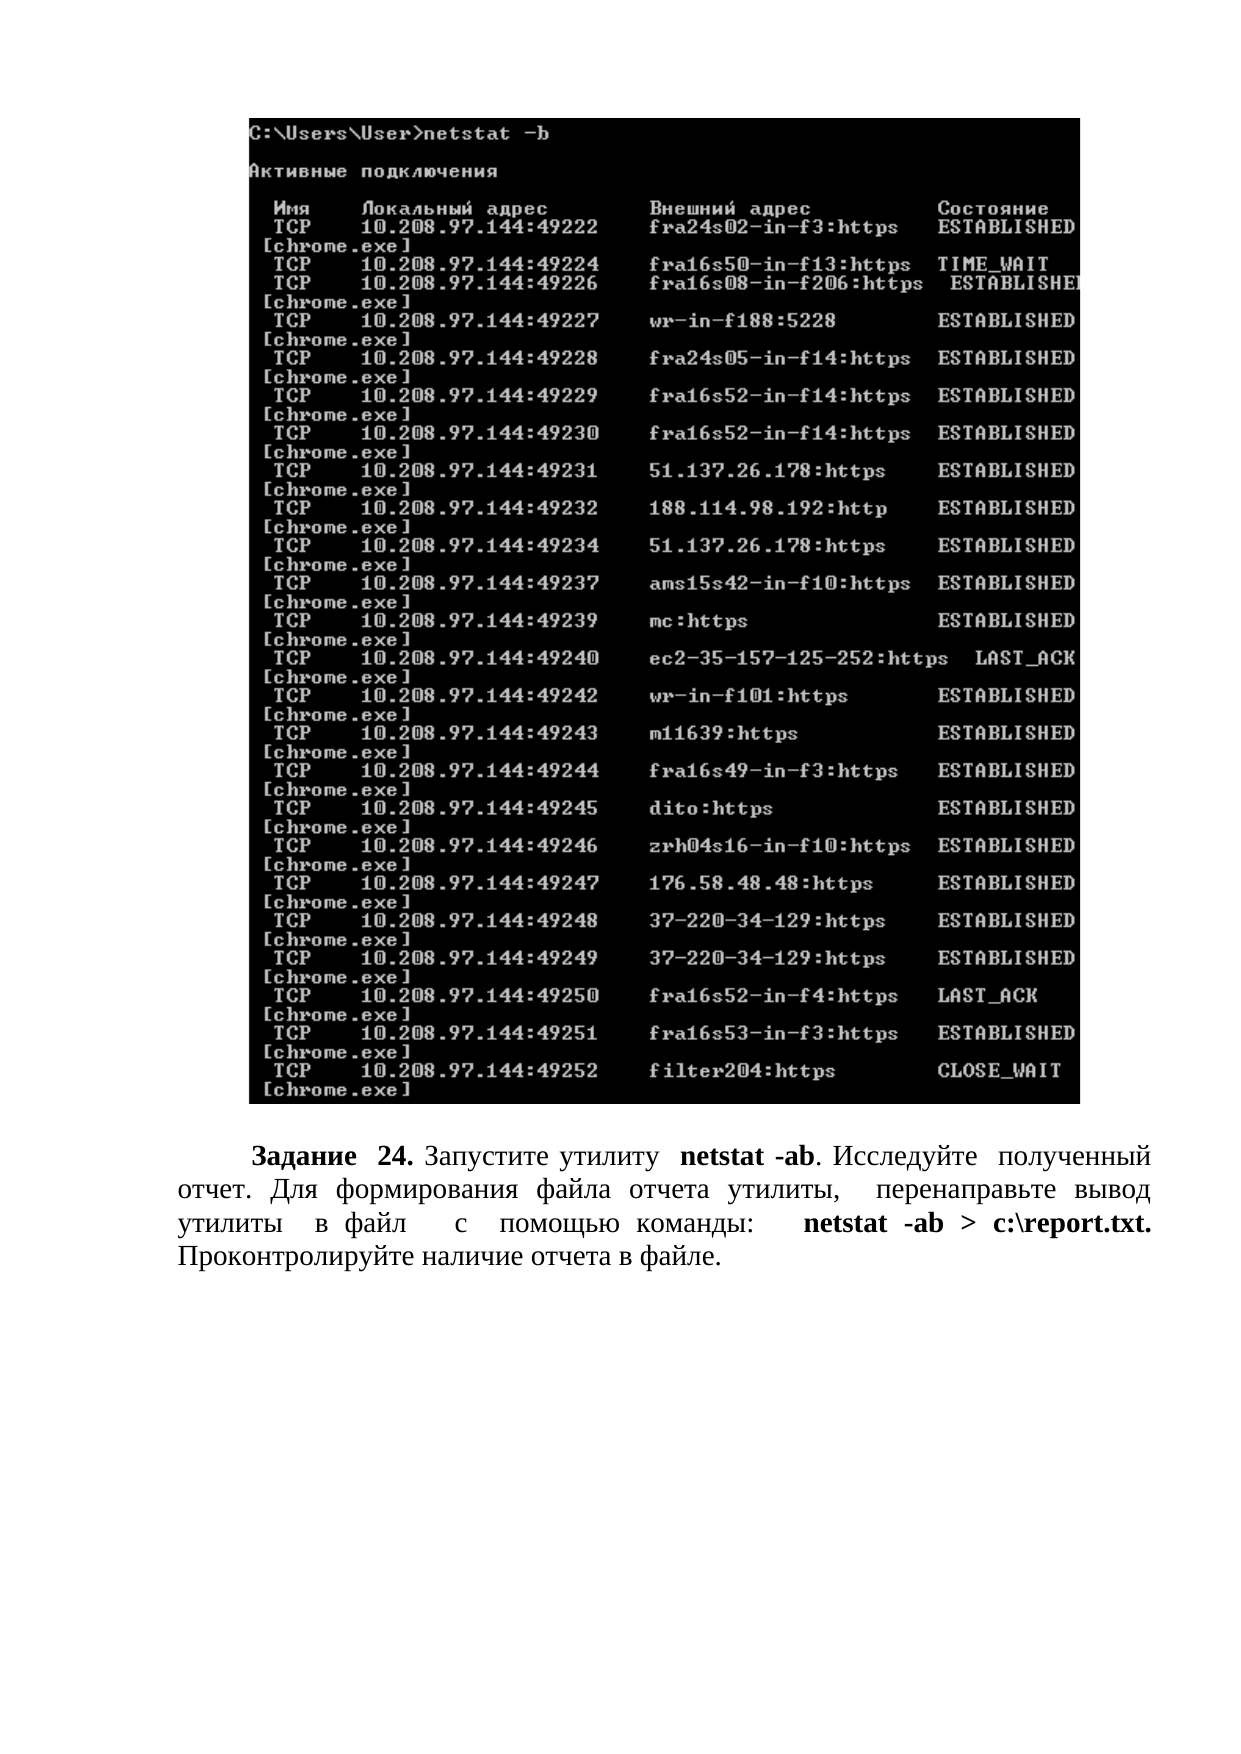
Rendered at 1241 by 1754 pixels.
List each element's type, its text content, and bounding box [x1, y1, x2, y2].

picture [248, 118, 1080, 1104]
text Задание 24. Запустите утилиту netstat -ab. Исследуйте полученный отчет. Для формирования файла отчета утилиты, перенаправьте вывод утилиты в файл с помощью команды: netstat -ab > c:\report.txt. Проконтролируйте наличие отчета в файле. [177, 1138, 1152, 1272]
